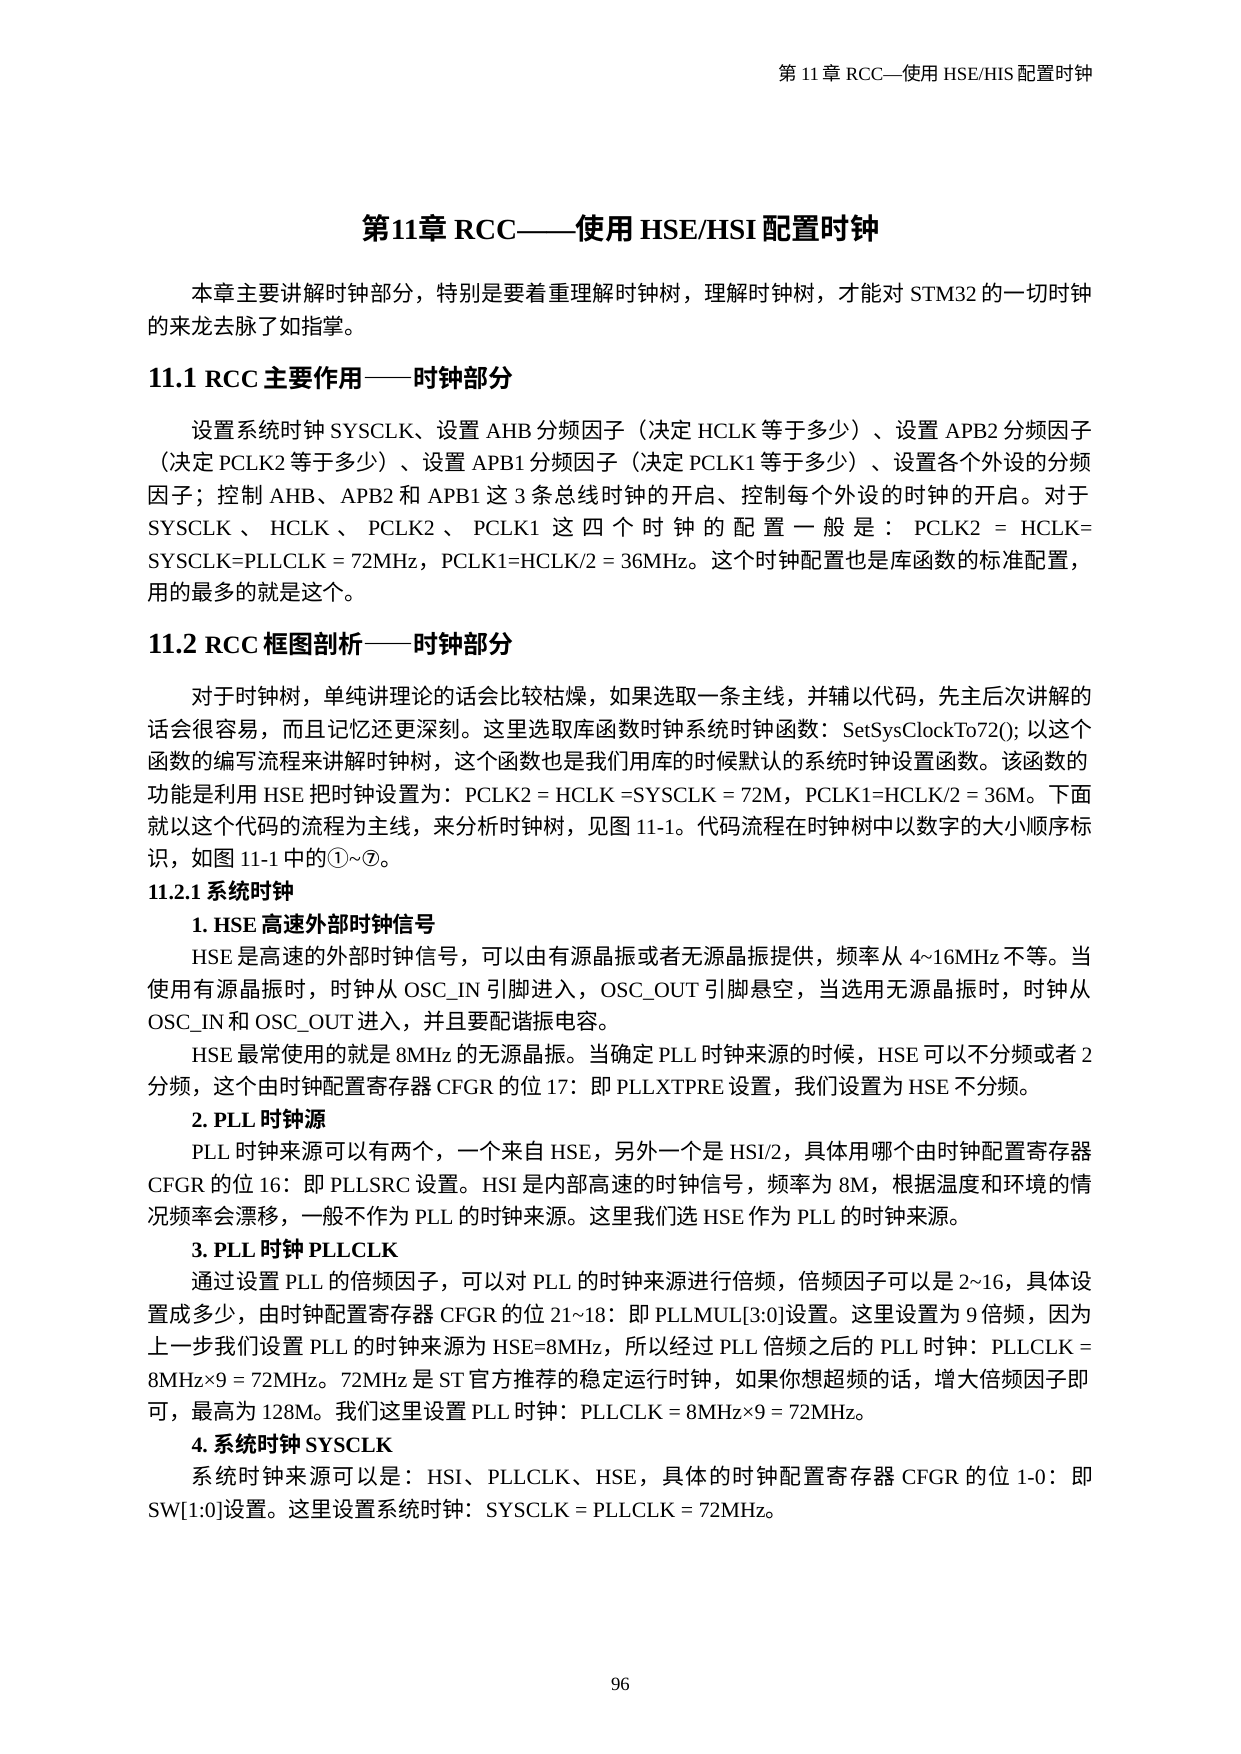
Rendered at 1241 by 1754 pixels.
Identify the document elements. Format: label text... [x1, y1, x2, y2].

list PLL时钟源 [191, 1101, 1092, 1134]
text HSE是高速的外部时钟信号，可以由有源晶振或者无源晶振提供，频率从4~16MHz不等。当使用有源晶振时，时钟从OSC_IN引脚进入，OSC_OUT引脚悬空，当选用无源晶振时，时钟从OSC_IN和OSC_OUT进入，并且要配谐振电容。 [148, 939, 1092, 1036]
text HSE最常使用的就是8MHz的无源晶振。当确定PLL时钟来源的时候，HSE可以不分频或者2分频，这个由时钟配置寄存器CFGR的位17：即PLLXTPRE设置，我们设置为HSE不分频。 [148, 1036, 1092, 1101]
subtitle 系统时钟 [148, 874, 1092, 906]
text 对于时钟树，单纯讲理论的话会比较枯燥，如果选取一条主线，并辅以代码，先主后次讲解的话会很容易，而且记忆还更深刻。这里选取库函数时钟系统时钟函数：SetSysClockTo72(); 以这个函数的编写流程来讲解时钟树，这个函数也是我们用库的时候默认的系统时钟设置函数。该函数的功能是利用HSE把时钟设置为：PCLK2 = HCLK =SYSCLK = 72M，PCLK1=HCLK/2 = 36M。下面就以这个代码的流程为主线，来分析时钟树，见图11-1。代码流程在时钟树中以数字的大小顺序标识，如图11-1中的①~⑦。 [148, 679, 1092, 874]
list 系统时钟SYSCLK [191, 1426, 1092, 1459]
text PLL时钟来源可以有两个，一个来自HSE，另外一个是HSI/2，具体用哪个由时钟配置寄存器CFGR的位16：即PLLSRC设置。HSI是内部高速的时钟信号，频率为8M，根据温度和环境的情况频率会漂移，一般不作为PLL的时钟来源。这里我们选HSE作为PLL的时钟来源。 [148, 1134, 1092, 1231]
text 系统时钟来源可以是：HSI、PLLCLK、HSE，具体的时钟配置寄存器CFGR的位1-0：即SW[1:0]设置。这里设置系统时钟：SYSCLK = PLLCLK = 72MHz。 [148, 1459, 1092, 1524]
text 通过设置PLL的倍频因子，可以对PLL 的时钟来源进行倍频，倍频因子可以是2~16，具体设置成多少，由时钟配置寄存器CFGR的位21~18：即PLLMUL[3:0]设置。这里设置为9倍频，因为上一步我们设置PLL的时钟来源为HSE=8MHz，所以经过PLL倍频之后的PLL时钟：PLLCLK = 8MHz×9 = 72MHz。72MHz是ST官方推荐的稳定运行时钟，如果你想超频的话，增大倍频因子即可，最高为128M。我们这里设置PLL时钟：PLLCLK = 8MHz×9 = 72MHz。 [148, 1264, 1092, 1426]
subtitle RCC——使用HSE/HSI配置时钟 [148, 194, 1092, 259]
list PLL时钟PLLCLK [191, 1231, 1092, 1264]
subtitle RCC框图剖析——时钟部分 [148, 610, 1092, 675]
subtitle RCC主要作用——时钟部分 [148, 344, 1092, 409]
text 本章主要讲解时钟部分，特别是要着重理解时钟树，理解时钟树，才能对STM32的一切时钟的来龙去脉了如指掌。 [148, 276, 1092, 341]
list HSE高速外部时钟信号 [191, 906, 1092, 939]
text 设置系统时钟SYSCLK、设置AHB分频因子（决定HCLK等于多少）、设置APB2分频因子（决定PCLK2等于多少）、设置APB1分频因子（决定PCLK1等于多少）、设置各个外设的分频因子；控制AHB、APB2和APB1这3条总线时钟的开启、控制每个外设的时钟的开启。对于SYSCLK、HCLK、PCLK2、PCLK1这四个时钟的配置一般是：PCLK2 = HCLK= SYSCLK=PLLCLK = 72MHz，PCLK1=HCLK/2 = 36MHz。这个时钟配置也是库函数的标准配置，用的最多的就是这个。 [148, 412, 1092, 607]
